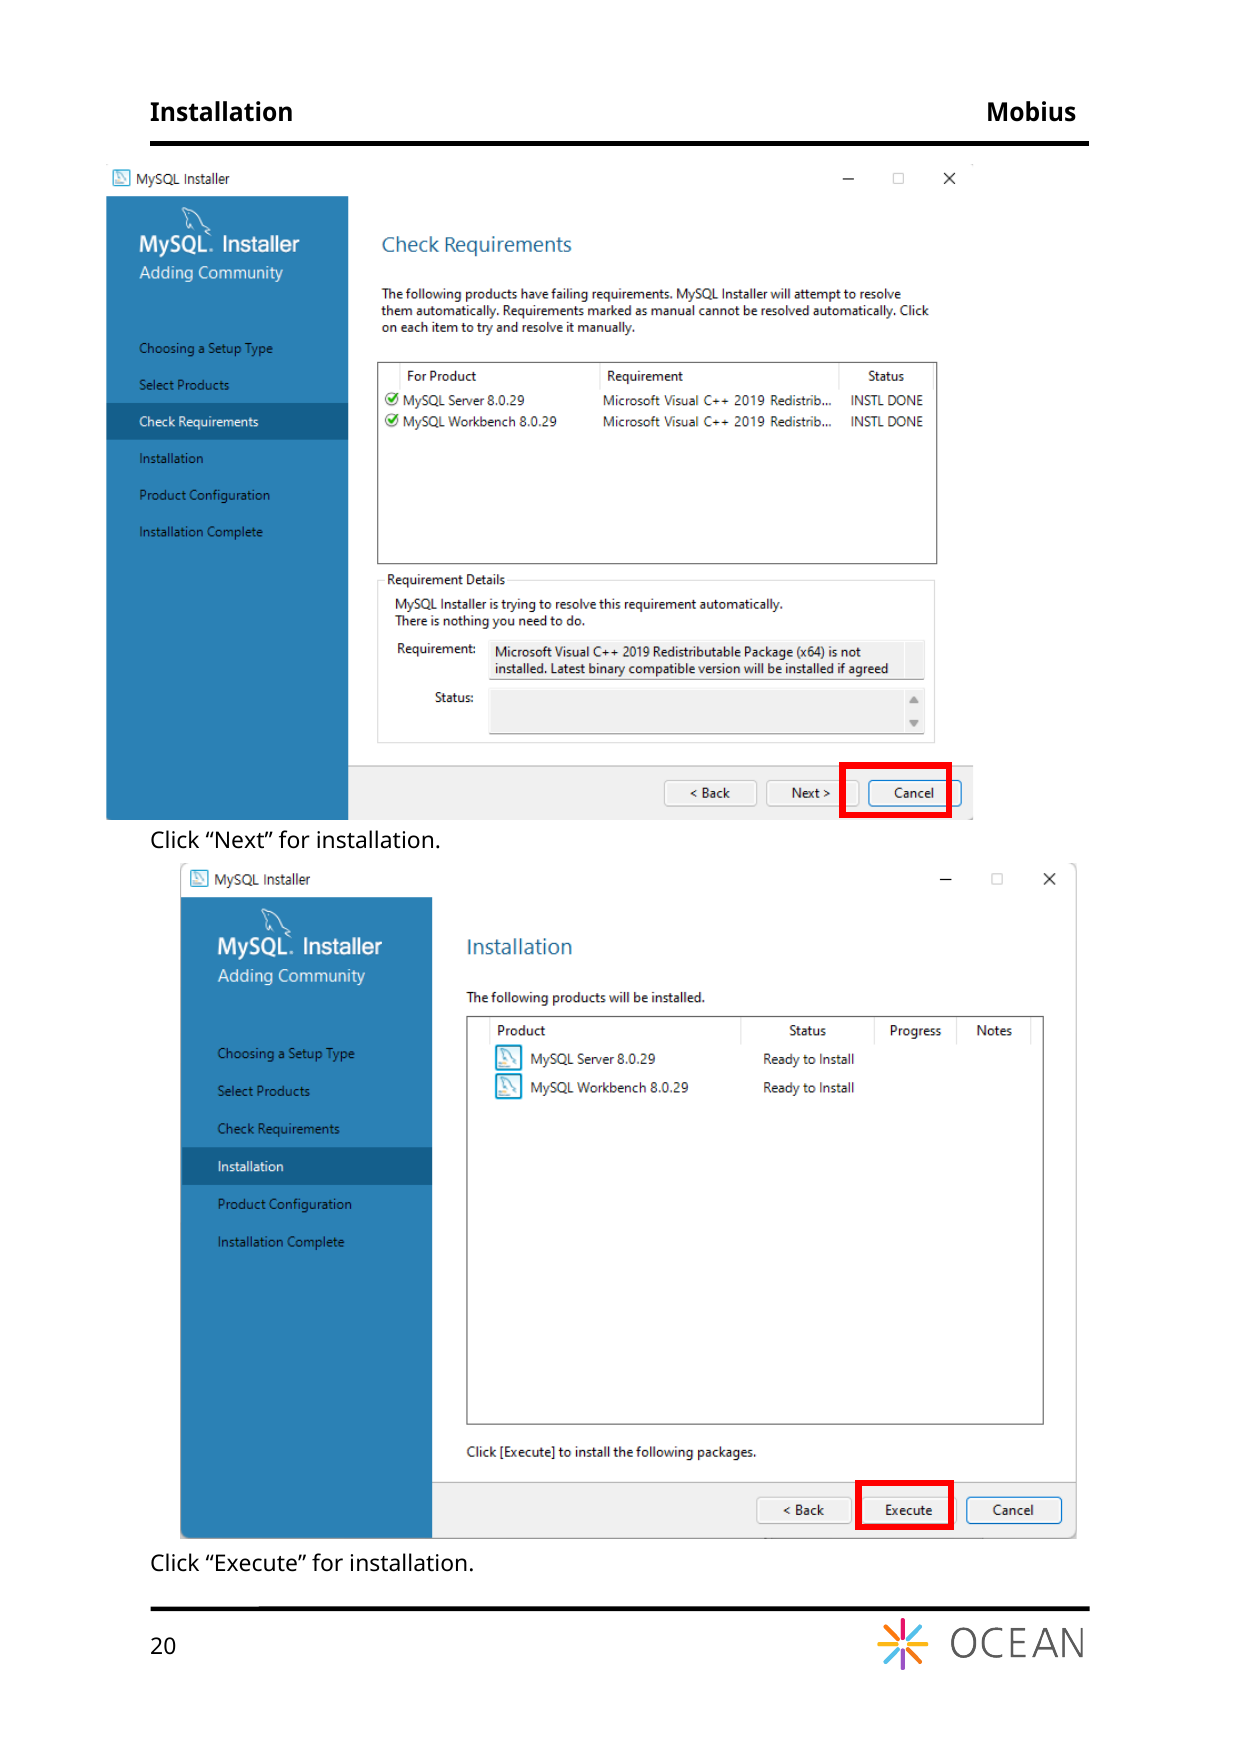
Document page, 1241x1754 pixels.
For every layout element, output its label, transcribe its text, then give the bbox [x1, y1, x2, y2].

picture [877, 1618, 1083, 1670]
text Click “Next” for installation. [150, 824, 1107, 856]
text Click “Execute” for installation. [150, 1547, 1107, 1578]
picture [180, 863, 1077, 1539]
picture [106, 164, 974, 820]
